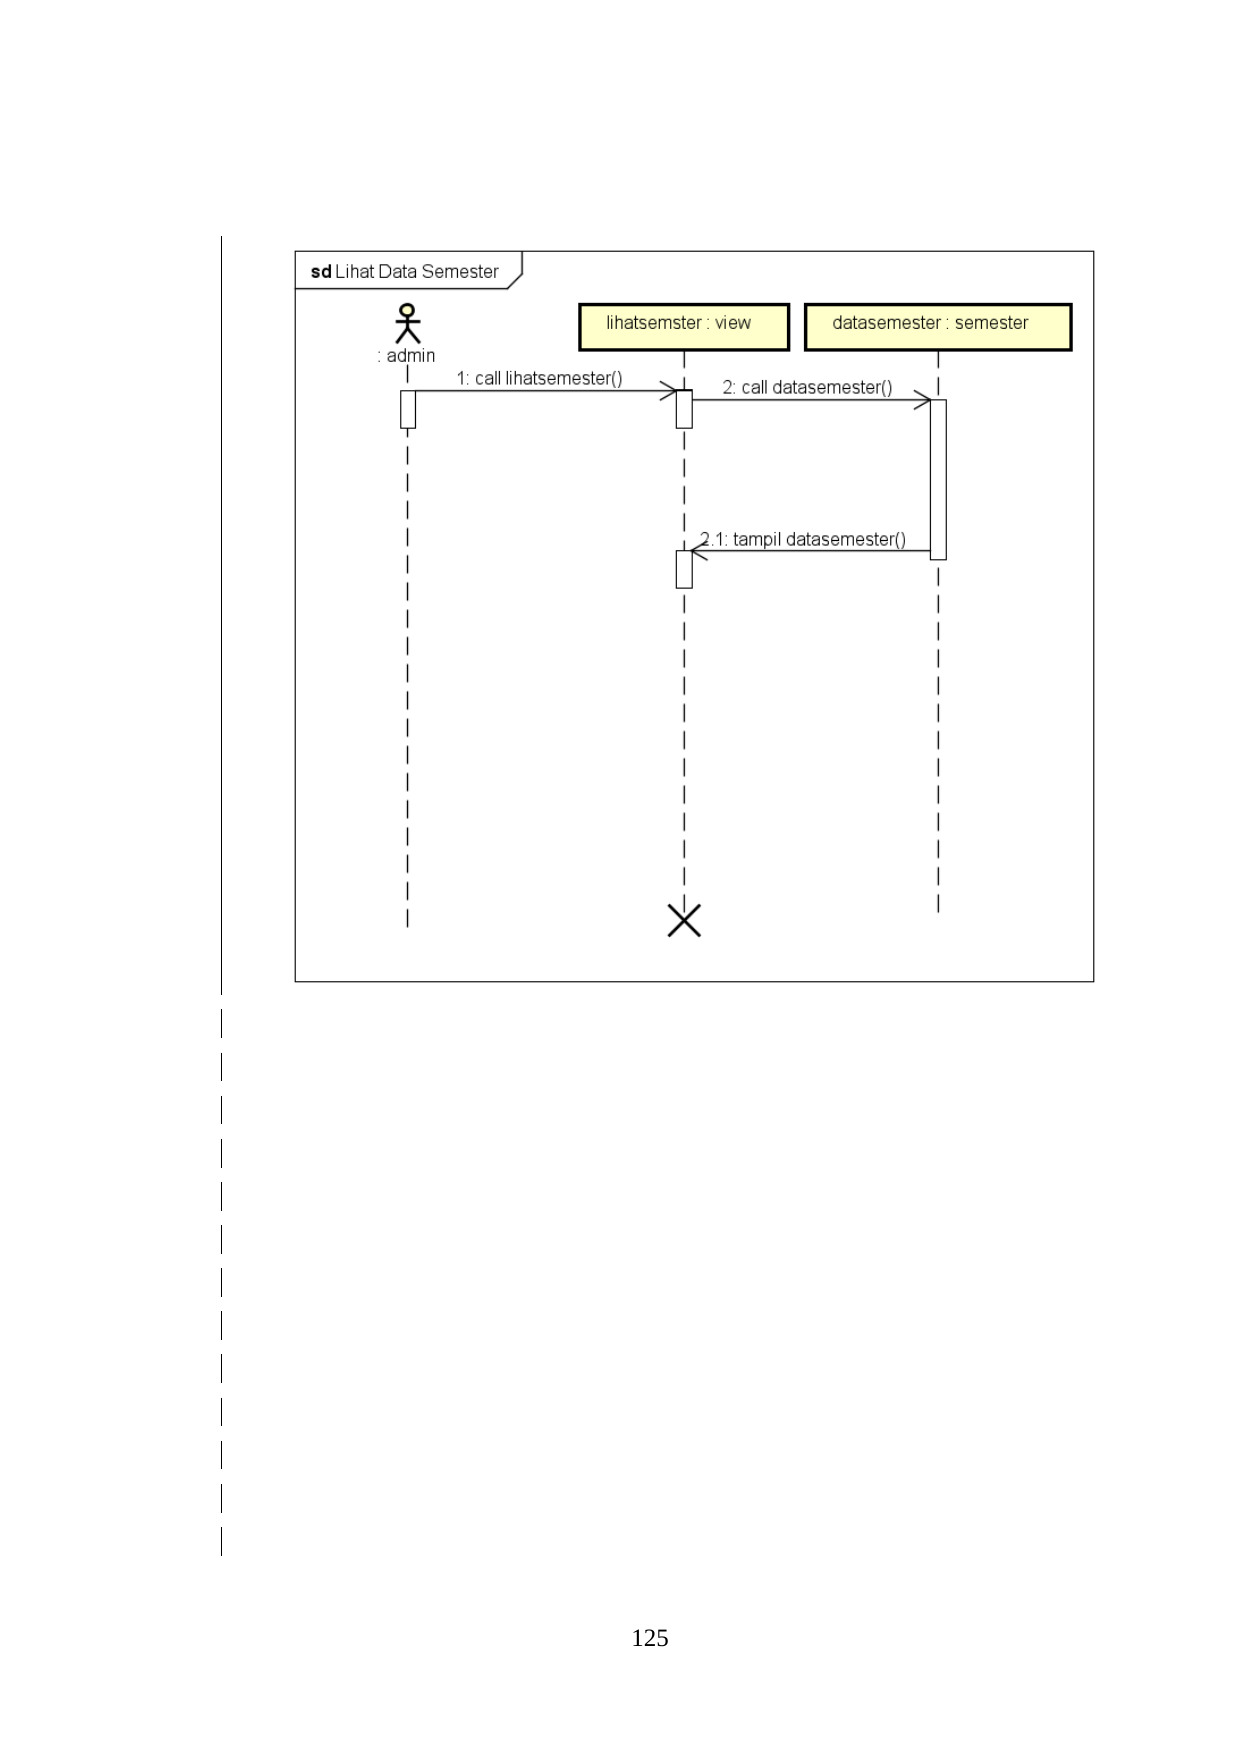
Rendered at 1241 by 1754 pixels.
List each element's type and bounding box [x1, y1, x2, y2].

picture [280, 236, 1108, 996]
